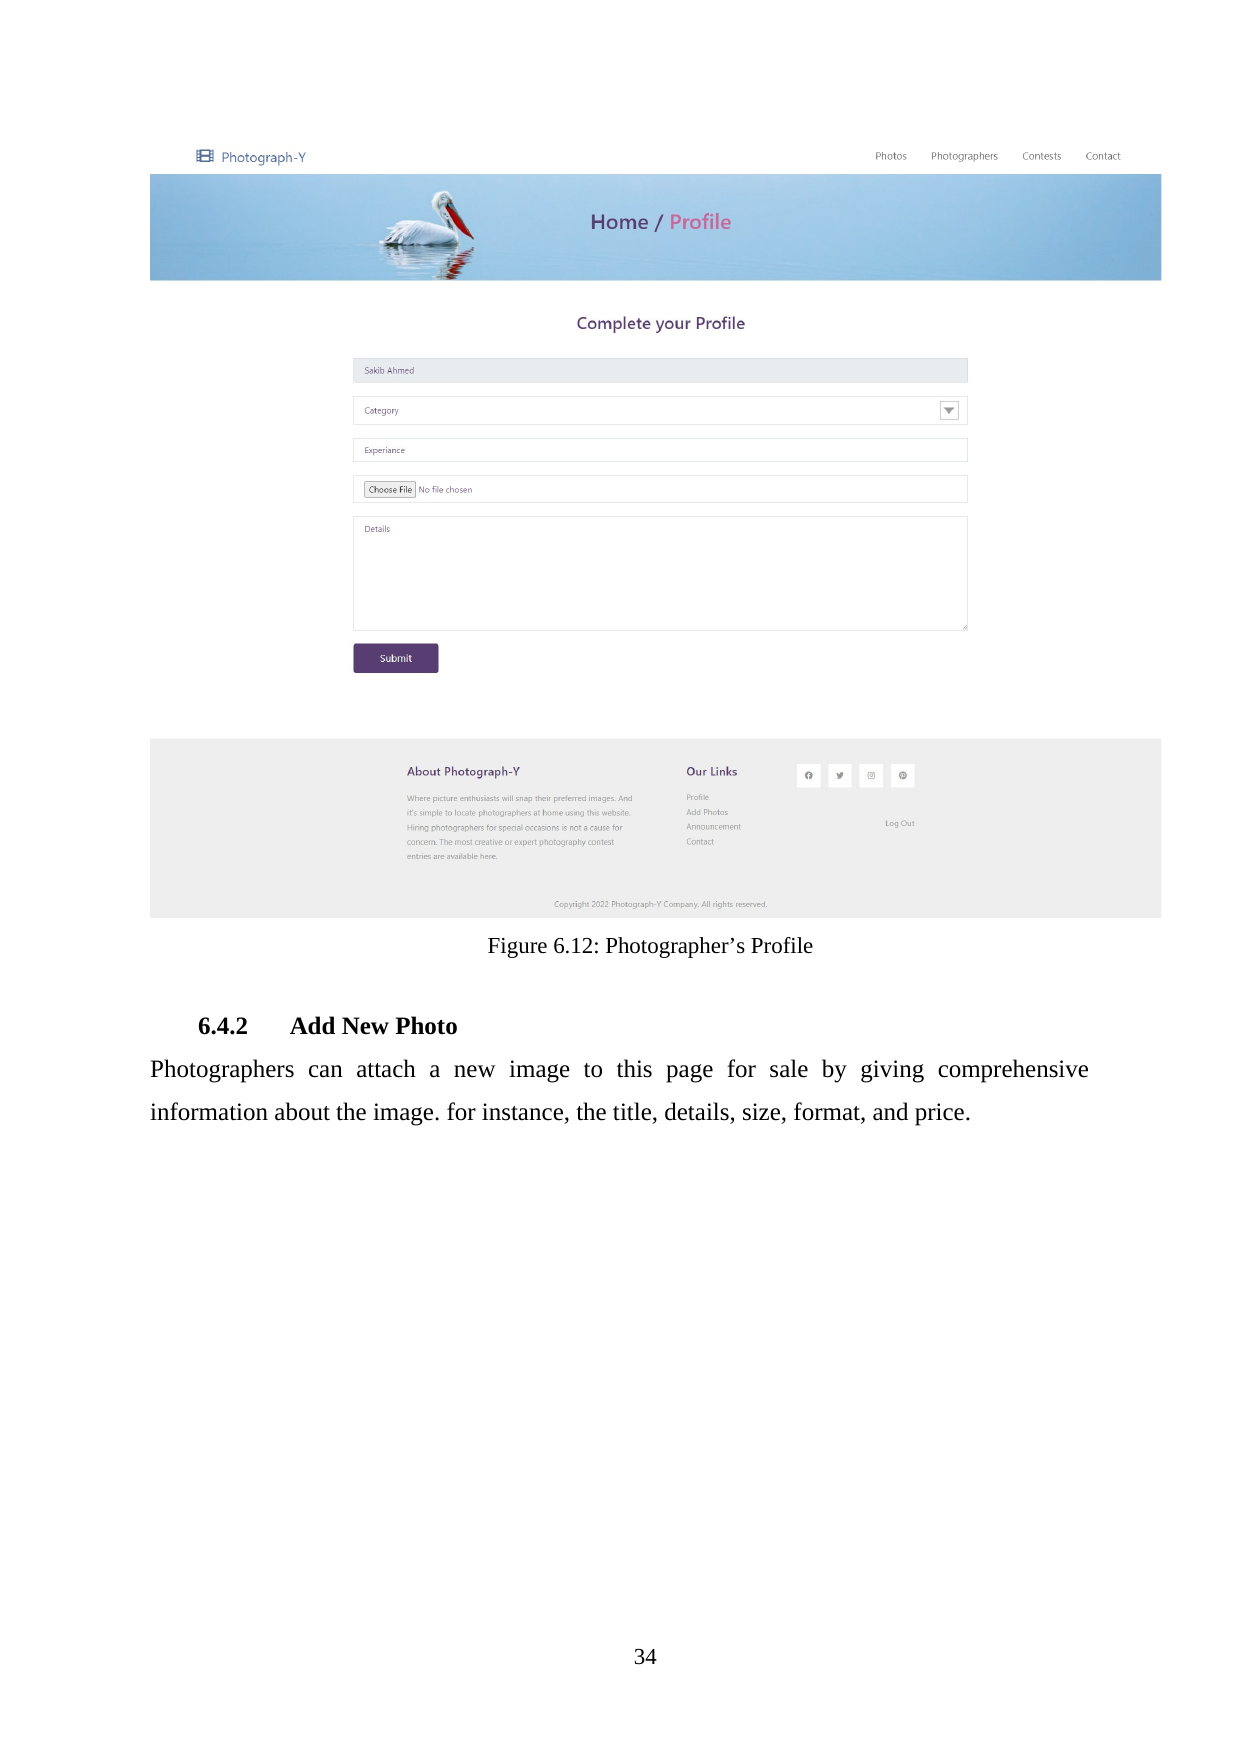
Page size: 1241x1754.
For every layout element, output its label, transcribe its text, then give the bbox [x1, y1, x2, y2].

subtitle Figure 6.12: Photographer’s Profile [150, 932, 1151, 958]
subtitle Photographers can attach a new image to this page for sale by giving comprehensive information about the image. for instance, the title, details, size, format, and price. [150, 1054, 1090, 1126]
picture [150, 139, 1162, 918]
subtitle Add New Photo [198, 1011, 1090, 1040]
